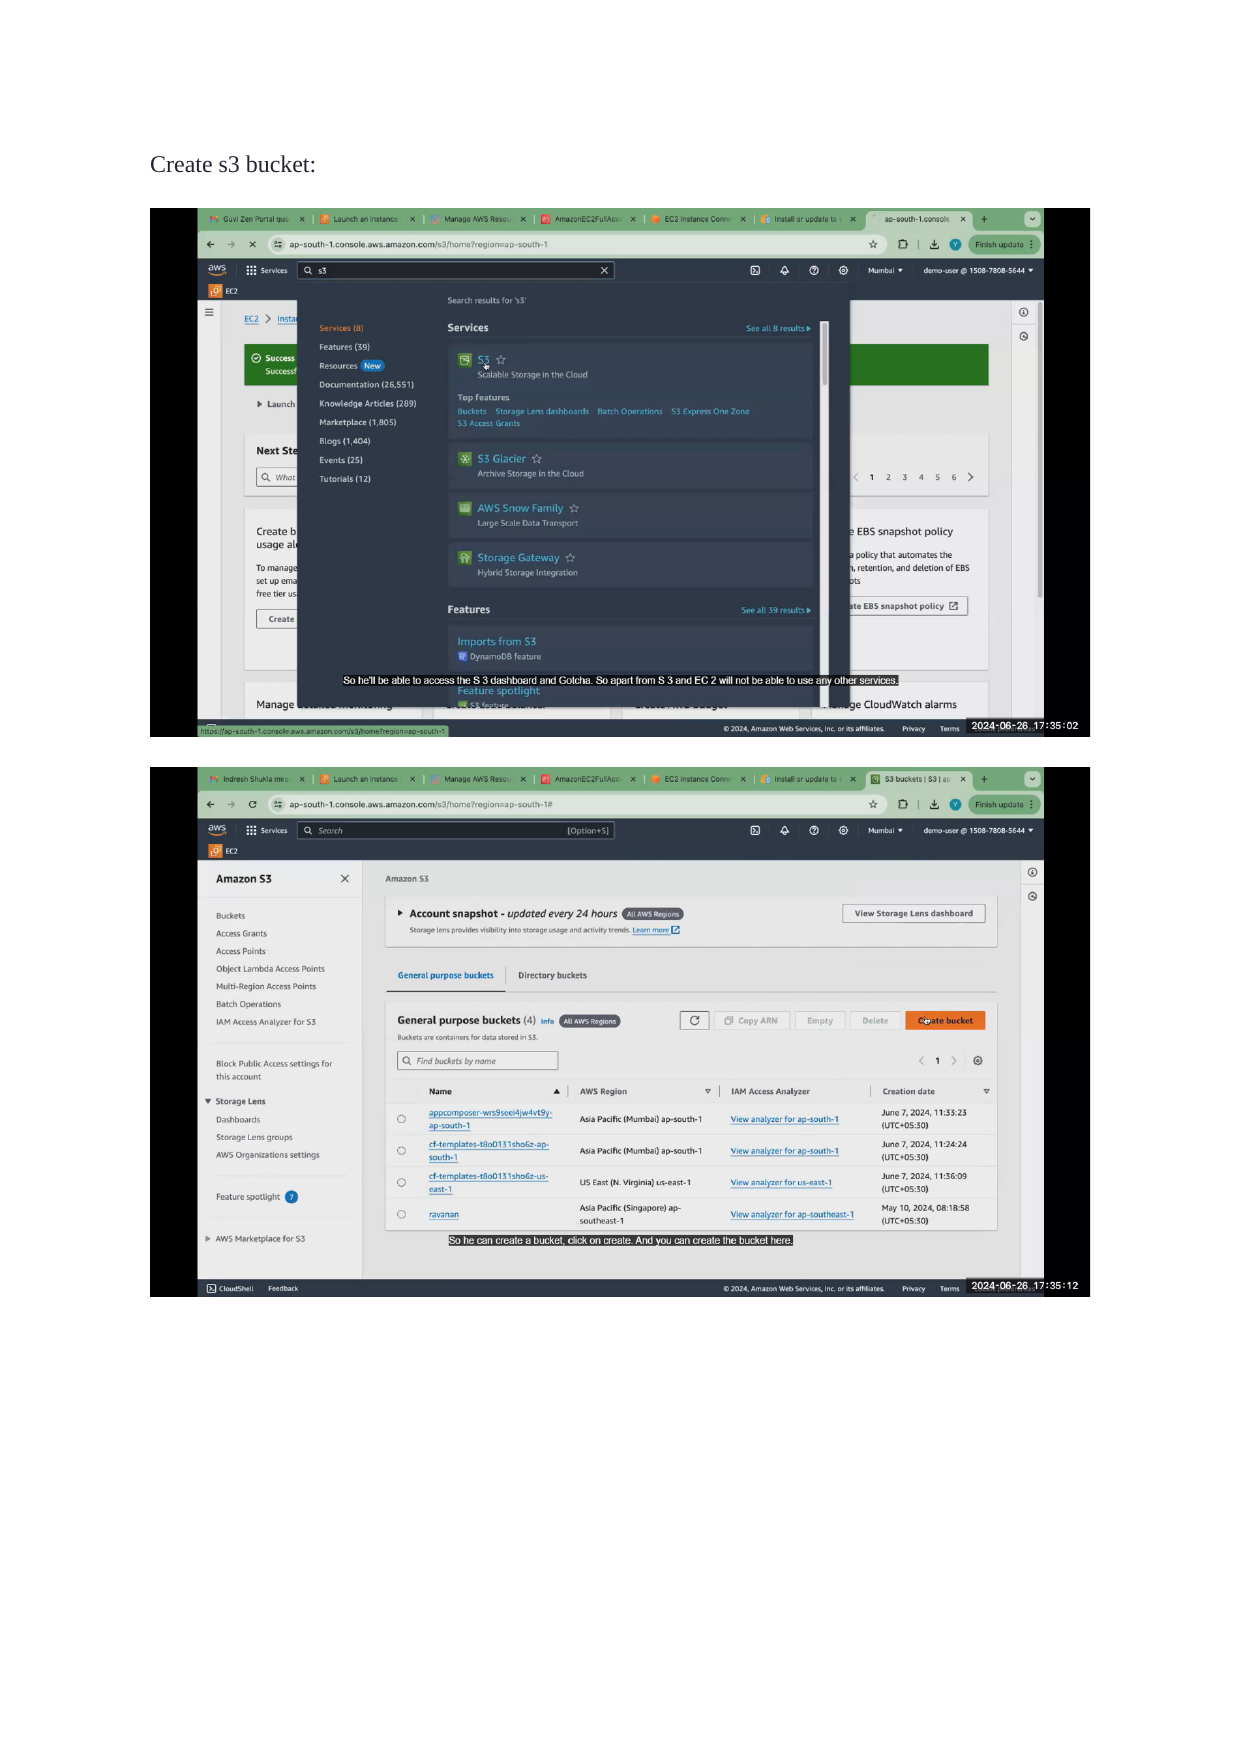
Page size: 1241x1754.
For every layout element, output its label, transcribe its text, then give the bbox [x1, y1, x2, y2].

picture [150, 767, 1091, 1297]
picture [150, 208, 1091, 737]
text Create s3 bucket: [150, 150, 1090, 178]
